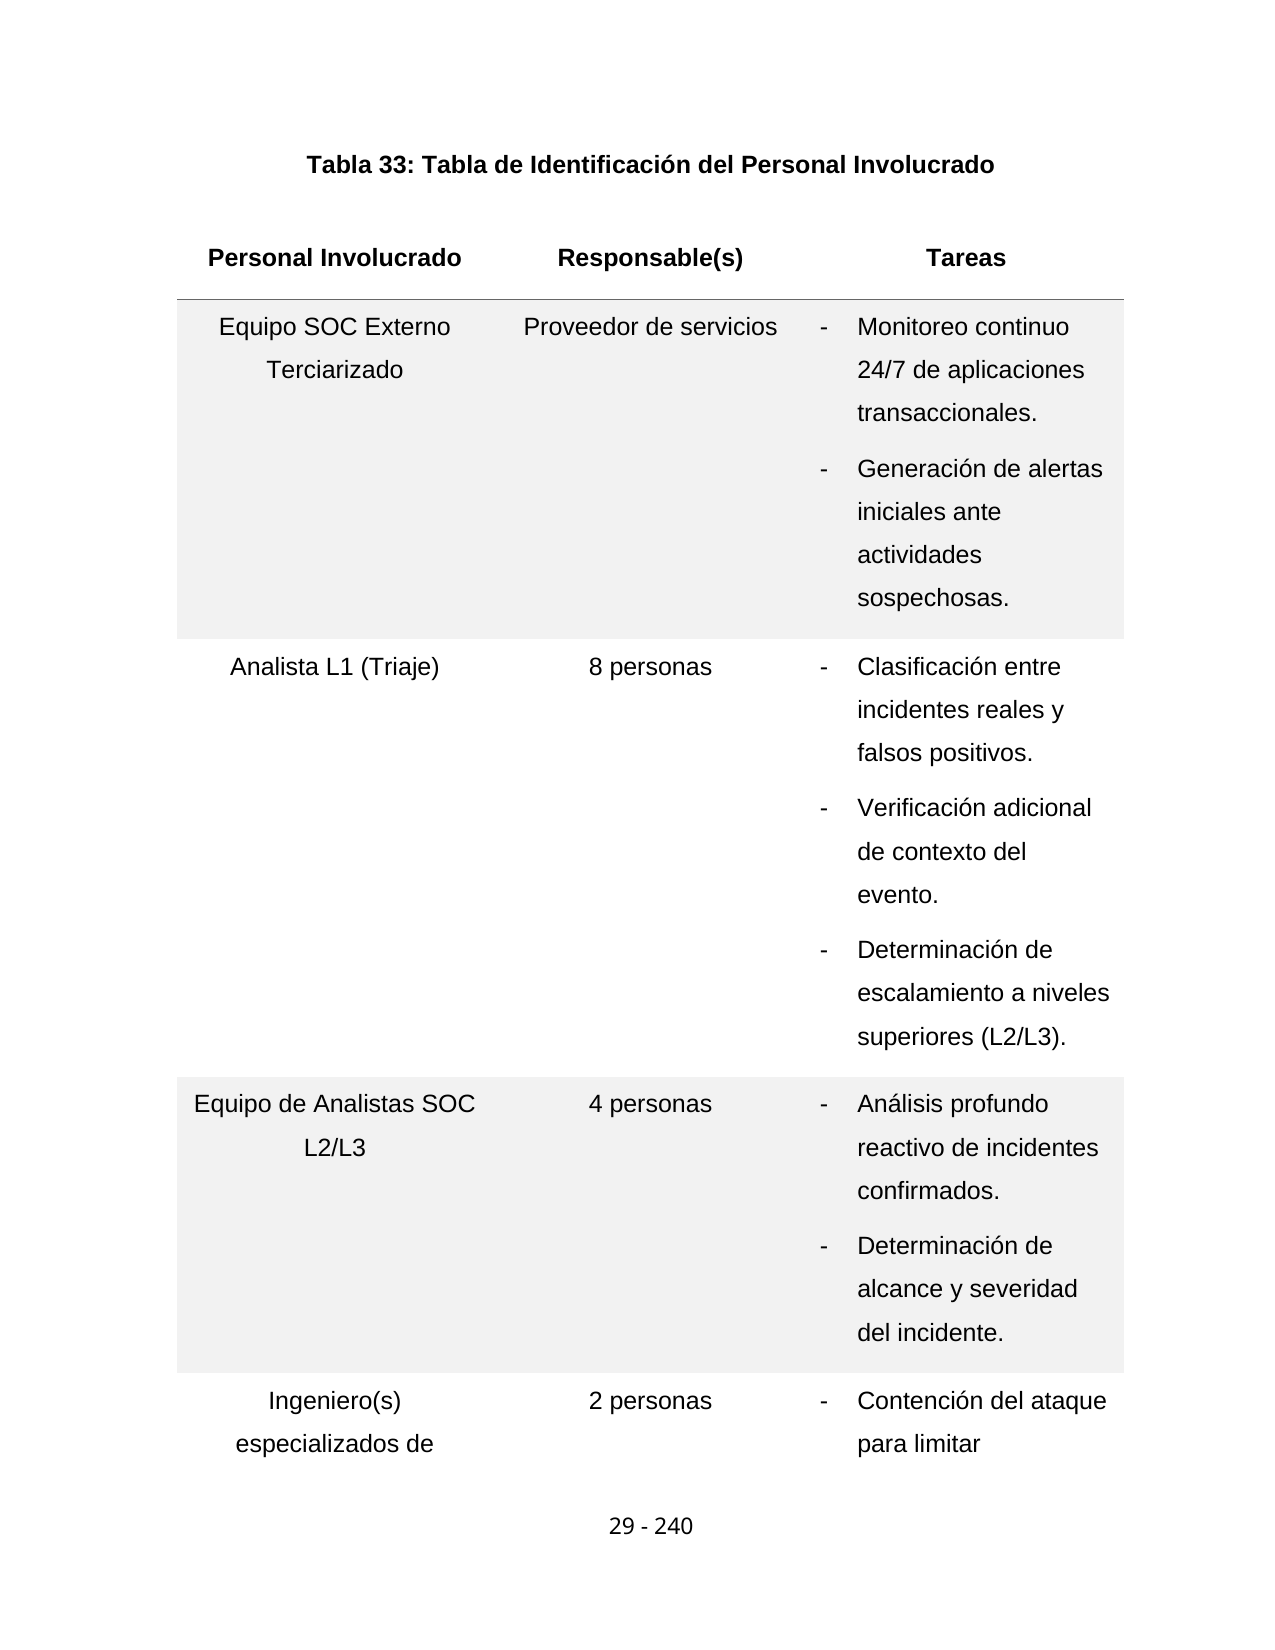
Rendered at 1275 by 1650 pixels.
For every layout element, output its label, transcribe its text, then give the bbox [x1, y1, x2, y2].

table_cell Analista L1 (Triaje) [177, 639, 493, 1077]
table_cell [177, 1373, 493, 1457]
table_cell Clasificación entre incidentes reales y falsos positivos. Verificación adicional de contexto del evento. Determinación de escalamiento a niveles superiores (L2/L3). [808, 639, 1124, 1077]
table_cell 4 personas [493, 1077, 808, 1373]
text Tabla 33: Tabla de Identificación del Personal Involucrado [177, 150, 1125, 179]
table_cell Análisis profundo reactivo de incidentes confirmados. Determinación de alcance y severidad del incidente. [808, 1077, 1124, 1373]
table_header Responsable(s) [493, 231, 808, 299]
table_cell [808, 1373, 1124, 1457]
table_cell Equipo SOC Externo Terciarizado [177, 300, 493, 639]
table_header Tareas [808, 231, 1124, 299]
table_cell 2 personas [493, 1373, 808, 1457]
table_header Personal Involucrado [177, 231, 493, 299]
table_cell Proveedor de servicios [493, 300, 808, 639]
table_cell 8 personas [493, 639, 808, 1077]
table_cell Monitoreo continuo 24/7 de aplicaciones transaccionales. Generación de alertas iniciales ante actividades sospechosas. [808, 300, 1124, 639]
table_cell Equipo de Analistas SOC L2/L3 [177, 1077, 493, 1373]
